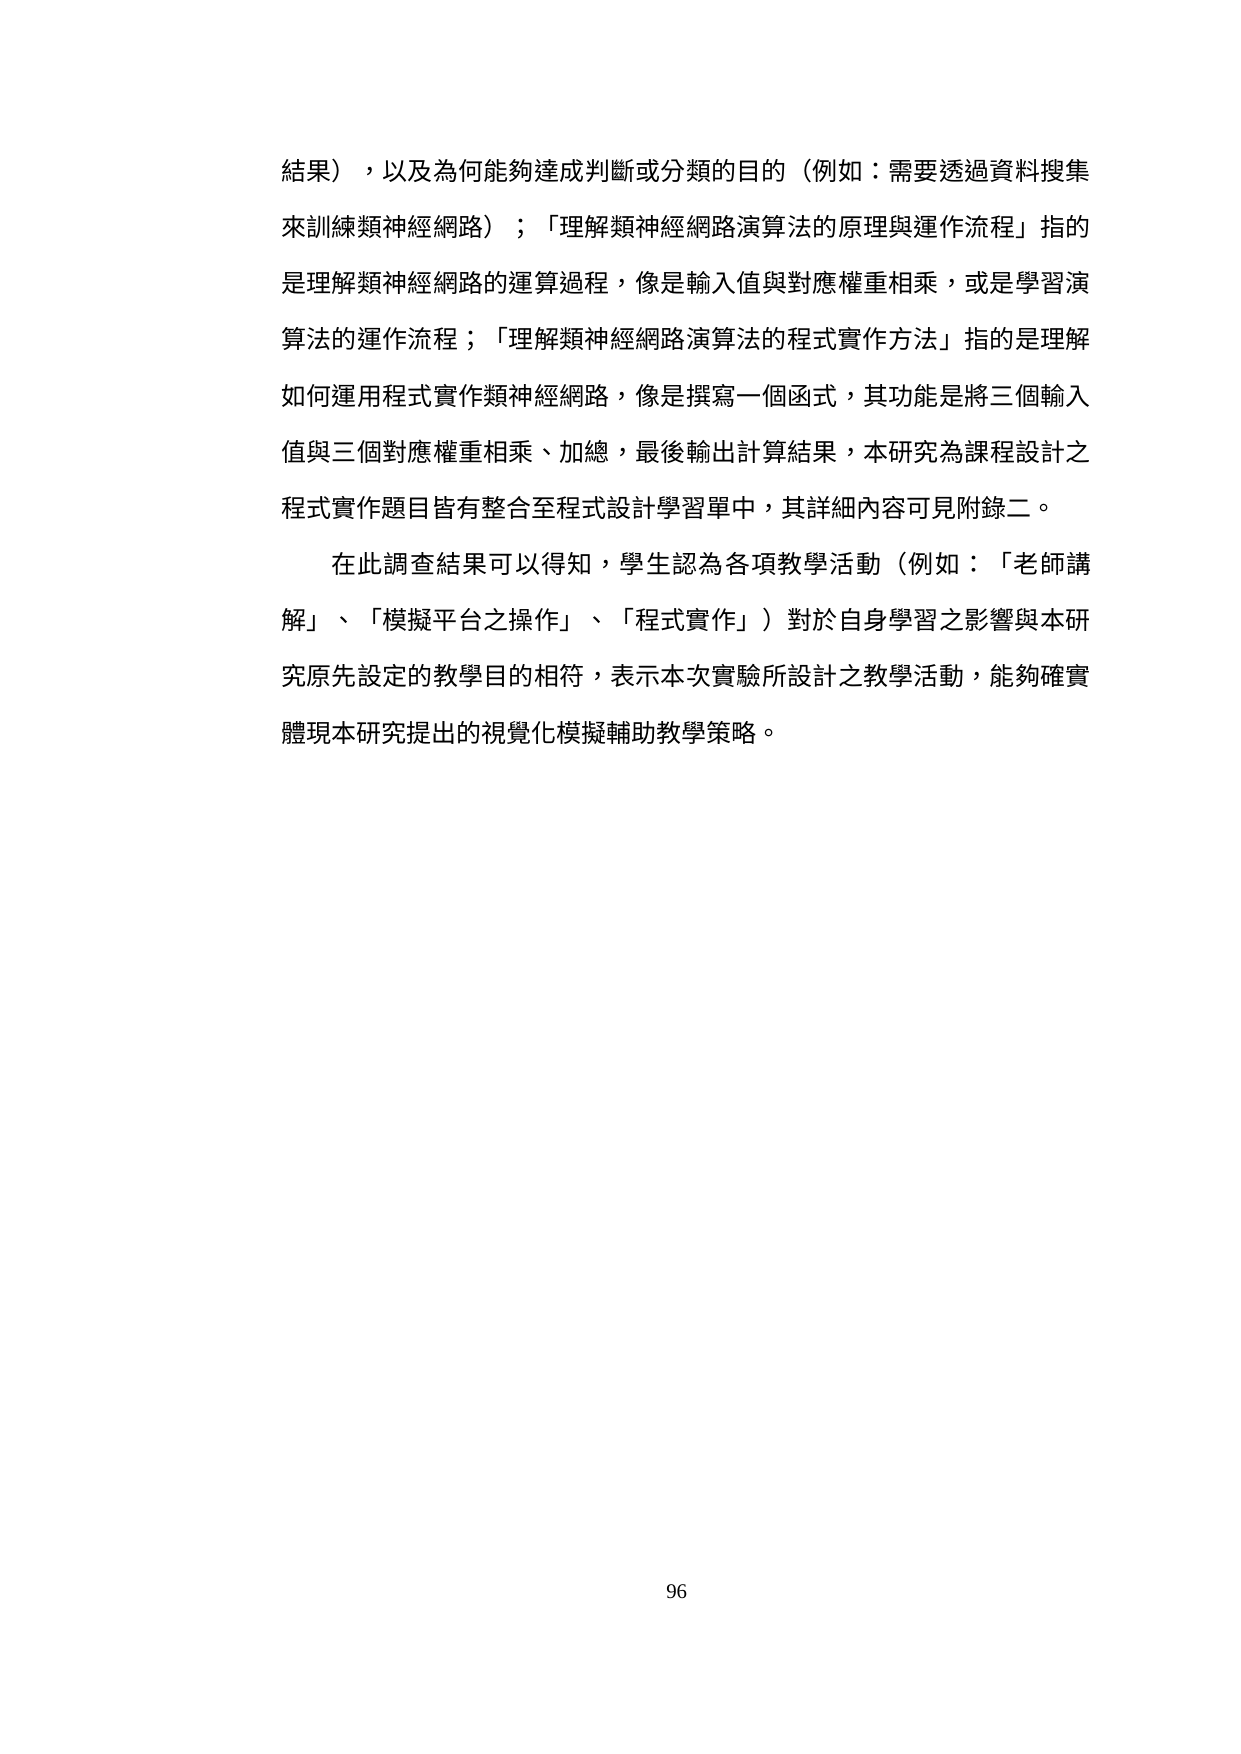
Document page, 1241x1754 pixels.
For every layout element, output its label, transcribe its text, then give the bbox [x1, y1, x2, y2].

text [281, 151, 1092, 526]
text 在此調查結果可以得知，學生認為各項教學活動（例如：「老師講解」、「模擬平台之操作」、「程式實作」）對於自身學習之影響與本研究原先設定的教學目的相符，表示本次實驗所設計之教學活動，能夠確實體現本研究提出的視覺化模擬輔助教學策略。 [281, 544, 1092, 750]
